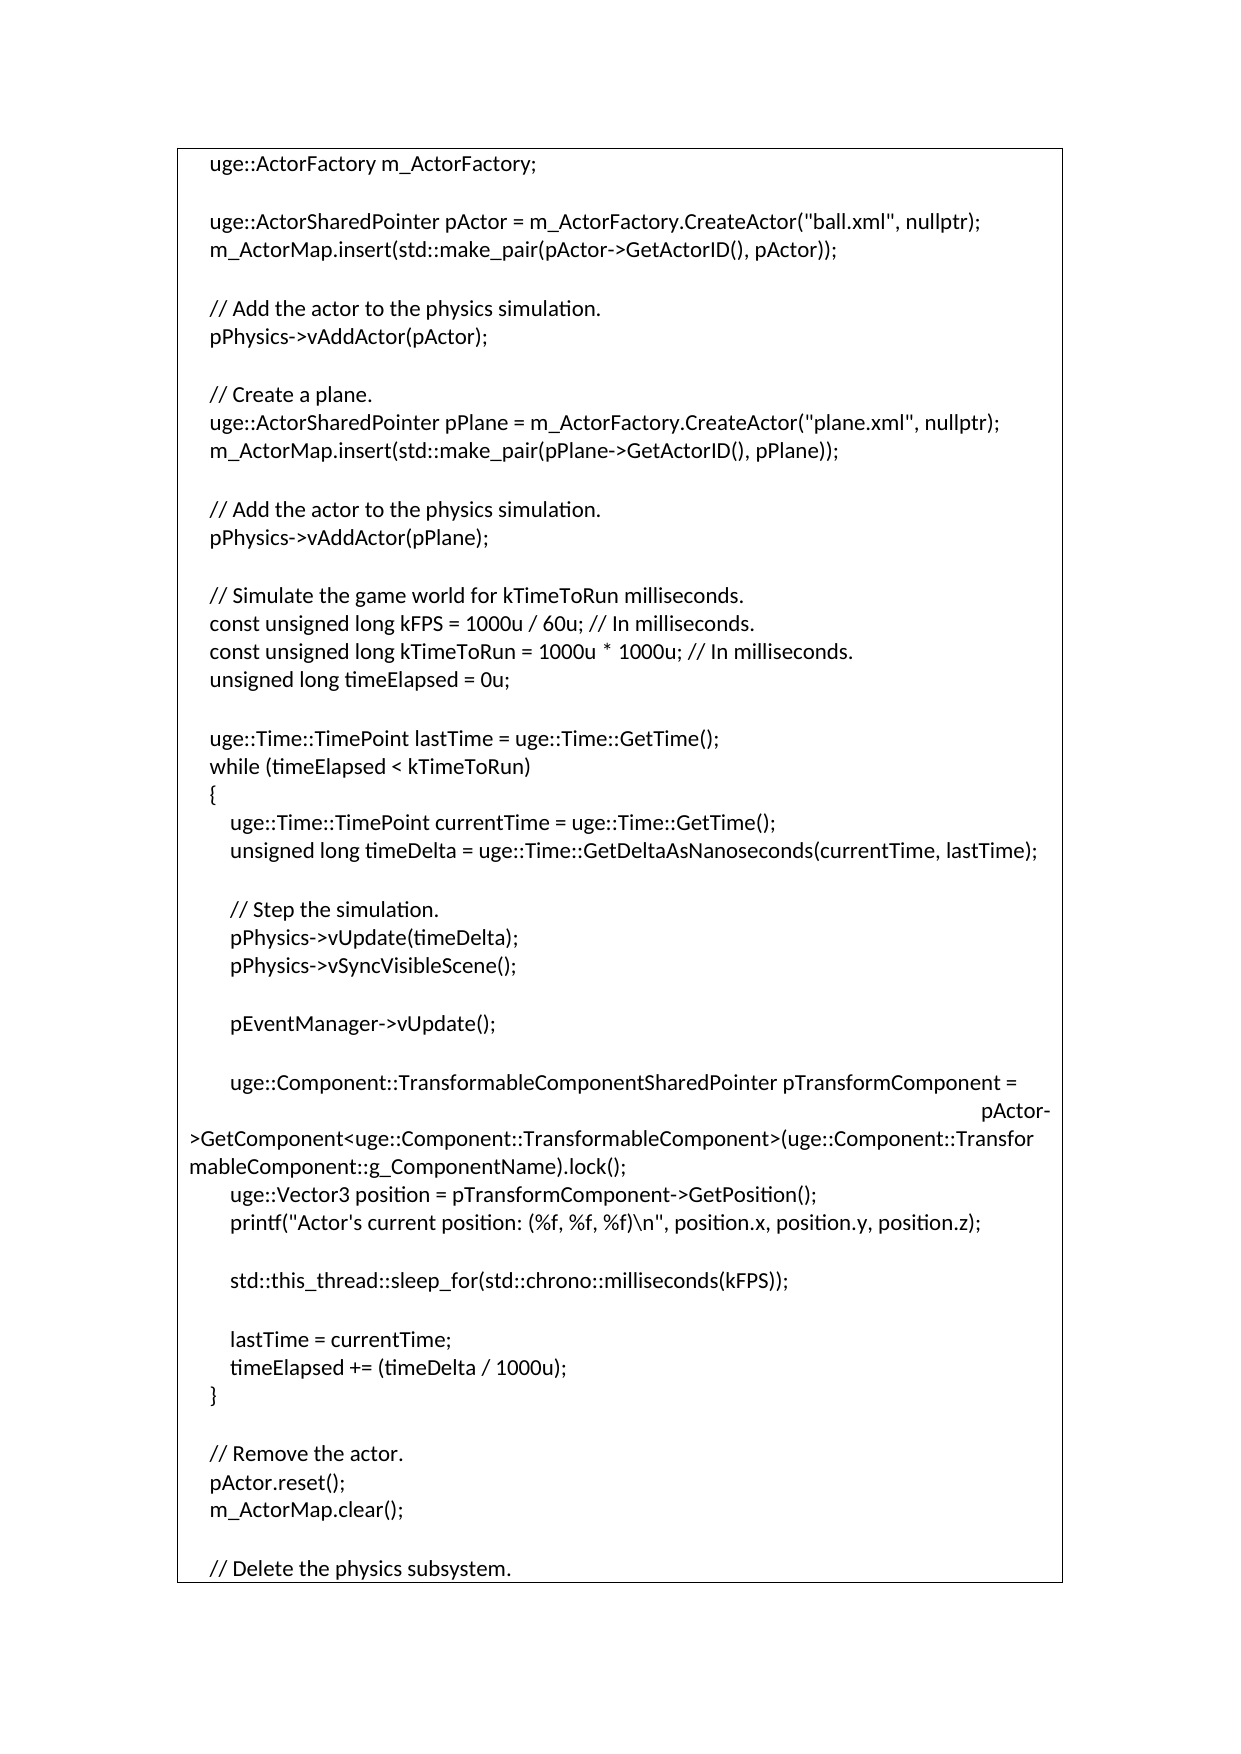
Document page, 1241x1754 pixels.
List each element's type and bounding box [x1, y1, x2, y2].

table_header [178, 149, 1062, 1582]
